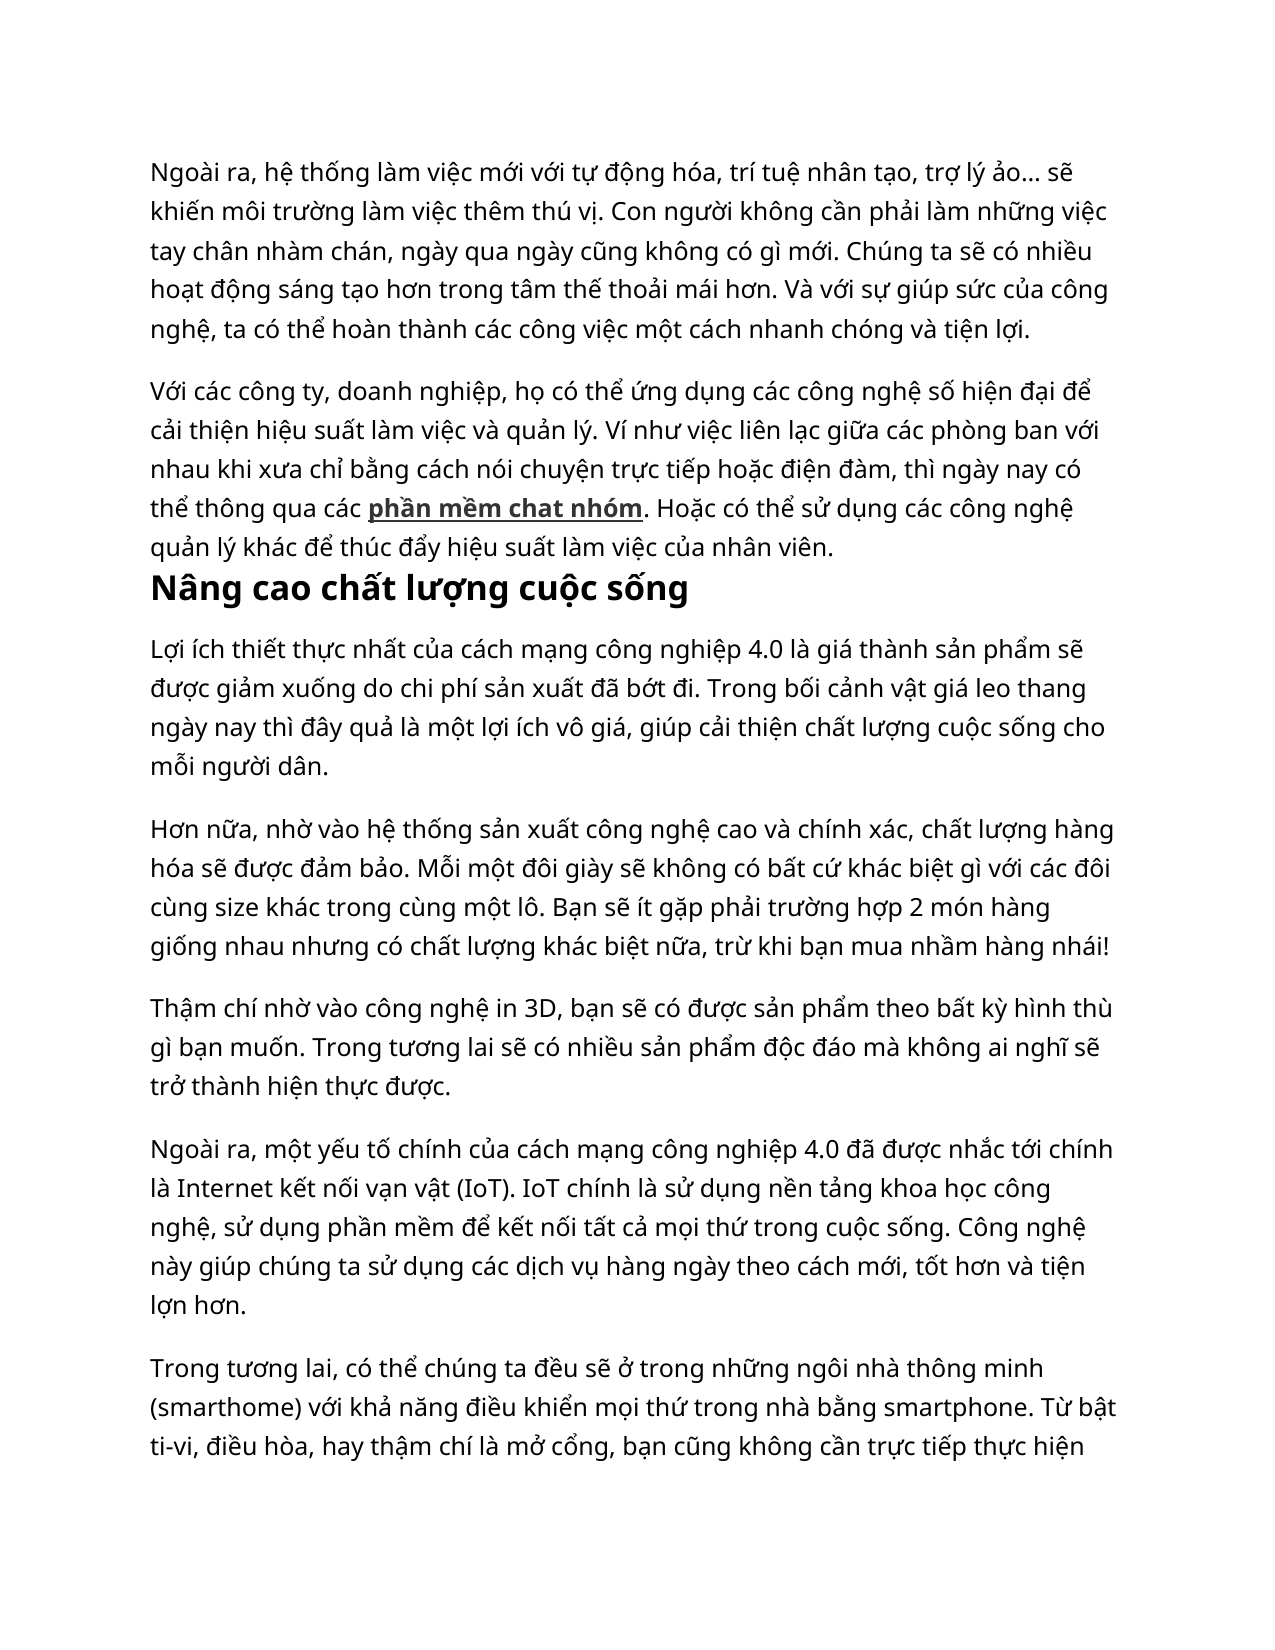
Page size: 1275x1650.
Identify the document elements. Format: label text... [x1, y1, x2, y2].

text Ngoài ra, một yếu tố chính của cách mạng công nghiệp 4.0 đã được nhắc tới chính là Internet kết nối vạn vật (IoT). IoT chính là sử dụng nền tảng khoa học công nghệ, sử dụng phần mềm để kết nối tất cả mọi thứ trong cuộc sống. Công nghệ này giúp chúng ta sử dụng các dịch vụ hàng ngày theo cách mới, tốt hơn và tiện lợn hơn. [150, 1127, 1125, 1322]
text Lợi ích thiết thực nhất của cách mạng công nghiệp 4.0 là giá thành sản phẩm sẽ được giảm xuống do chi phí sản xuất đã bớt đi. Trong bối cảnh vật giá leo thang ngày nay thì đây quả là một lợi ích vô giá, giúp cải thiện chất lượng cuộc sống cho mỗi người dân. [150, 627, 1125, 783]
text Với các công ty, doanh nghiệp, họ có thể ứng dụng các công nghệ số hiện đại để cải thiện hiệu suất làm việc và quản lý. Ví như việc liên lạc giữa các phòng ban với nhau khi xưa chỉ bằng cách nói chuyện trực tiếp hoặc điện đàm, thì ngày nay có thể thông qua các phần mềm chat nhóm. Hoặc có thể sử dụng các công nghệ quản lý khác để thúc đẩy hiệu suất làm việc của nhân viên. [150, 369, 1125, 564]
text Ngoài ra, hệ thống làm việc mới với tự động hóa, trí tuệ nhân tạo, trợ lý ảo… sẽ khiến môi trường làm việc thêm thú vị. Con người không cần phải làm những việc tay chân nhàm chán, ngày qua ngày cũng không có gì mới. Chúng ta sẽ có nhiều hoạt động sáng tạo hơn trong tâm thế thoải mái hơn. Và với sự giúp sức của công nghệ, ta có thể hoàn thành các công việc một cách nhanh chóng và tiện lợi. [150, 150, 1125, 345]
text Thậm chí nhờ vào công nghệ in 3D, bạn sẽ có được sản phẩm theo bất kỳ hình thù gì bạn muốn. Trong tương lai sẽ có nhiều sản phẩm độc đáo mà không ai nghĩ sẽ trở thành hiện thực được. [150, 986, 1125, 1103]
text Hơn nữa, nhờ vào hệ thống sản xuất công nghệ cao và chính xác, chất lượng hàng hóa sẽ được đảm bảo. Mỗi một đôi giày sẽ không có bất cứ khác biệt gì với các đôi cùng size khác trong cùng một lô. Bạn sẽ ít gặp phải trường hợp 2 món hàng giống nhau nhưng có chất lượng khác biệt nữa, trừ khi bạn mua nhầm hàng nhái! [150, 806, 1125, 962]
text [150, 1345, 1125, 1462]
subtitle Nâng cao chất lượng cuộc sống [150, 564, 1125, 611]
